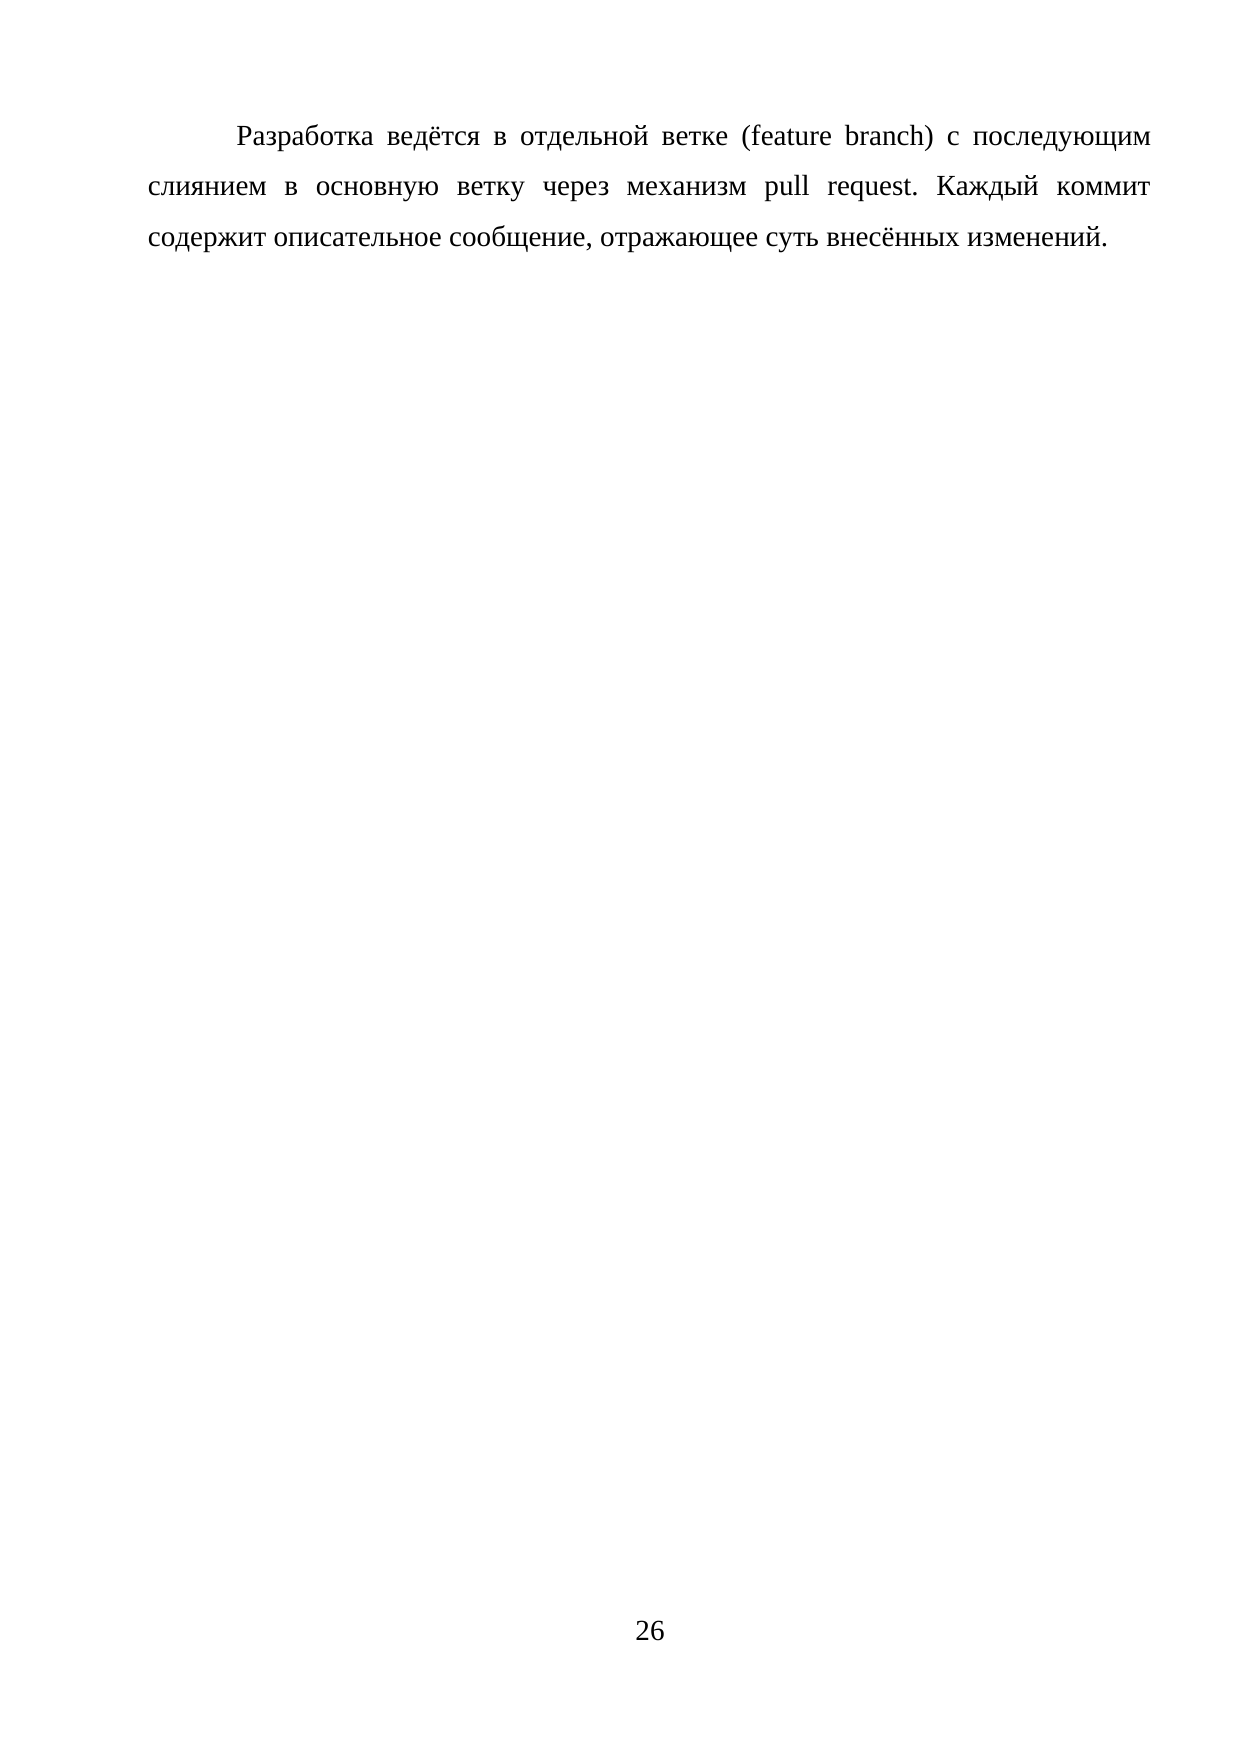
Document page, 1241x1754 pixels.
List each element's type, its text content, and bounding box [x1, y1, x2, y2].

text Разработка ведётся в отдельной ветке (feature branch) с последующим слиянием в основную ветку через механизм pull request. Каждый коммит содержит описательное сообщение, отражающее суть внесённых изменений. [148, 118, 1152, 252]
